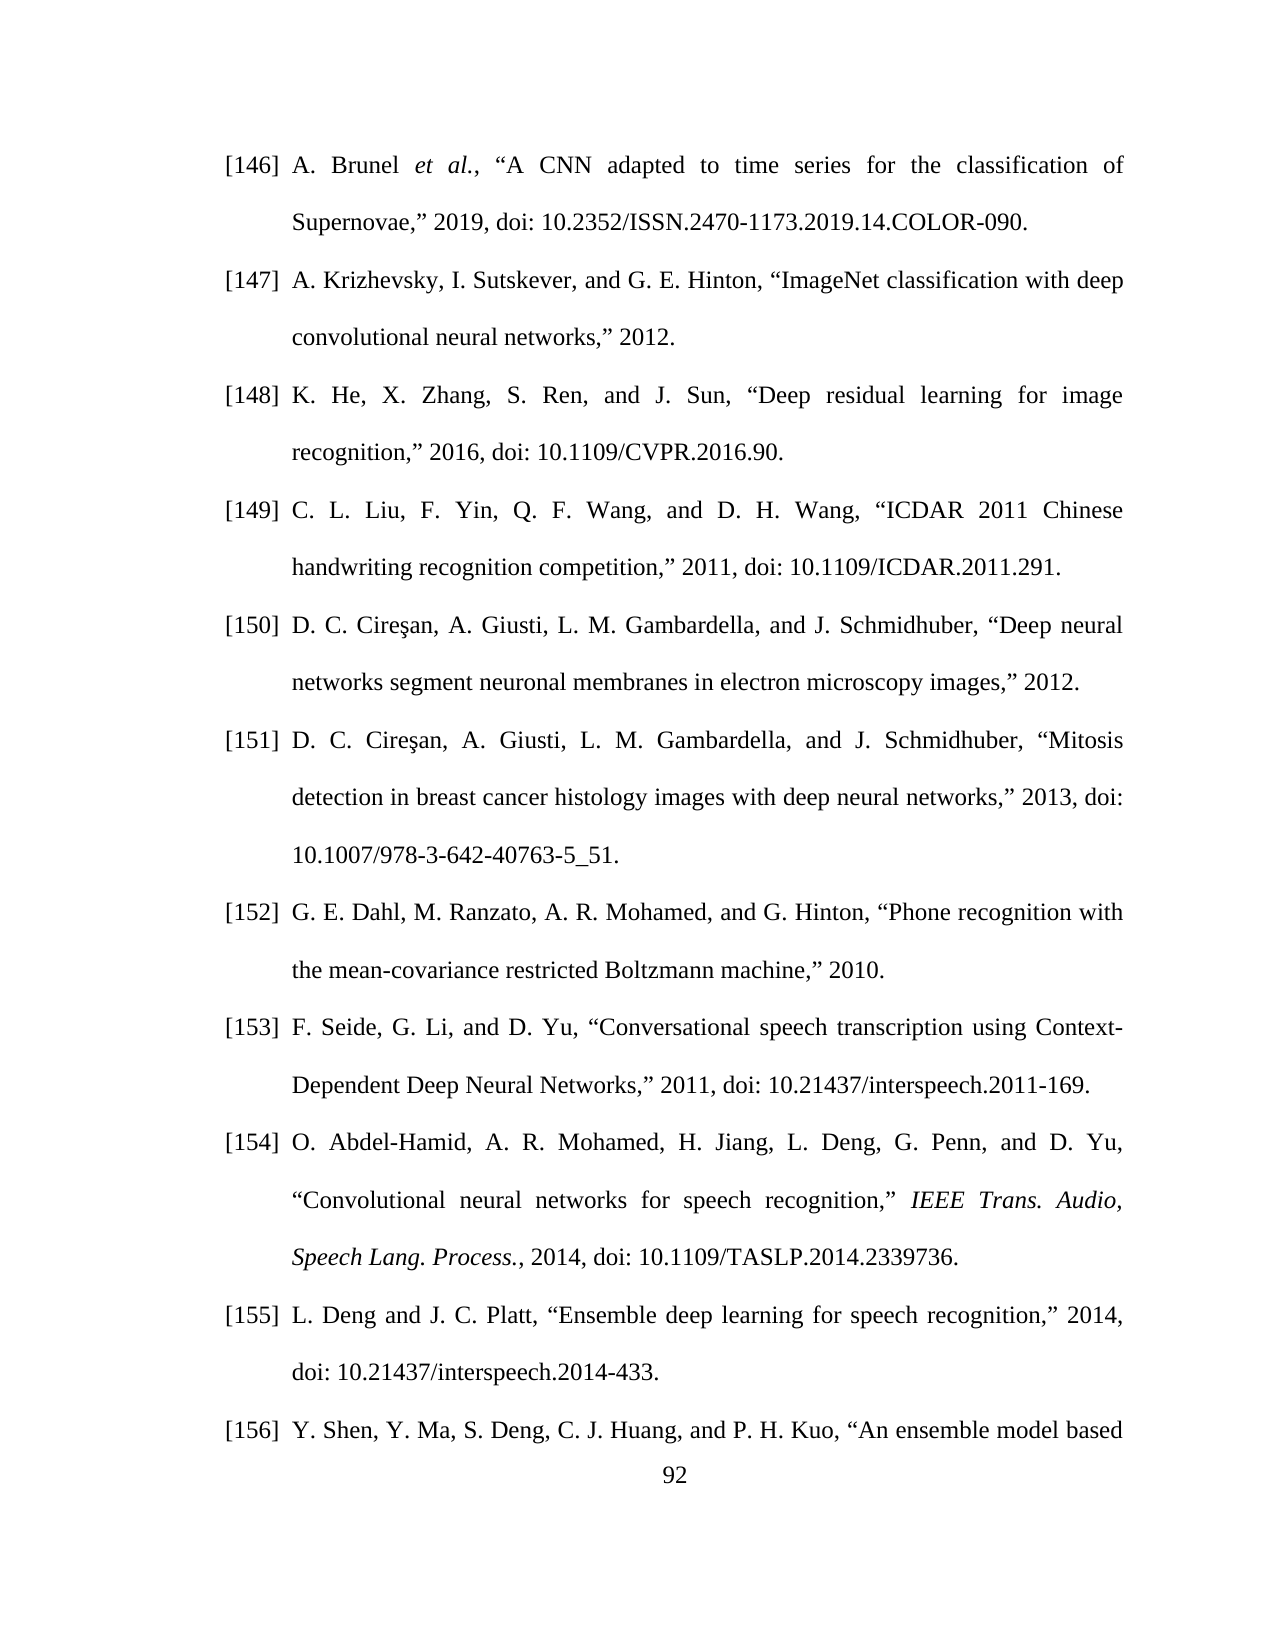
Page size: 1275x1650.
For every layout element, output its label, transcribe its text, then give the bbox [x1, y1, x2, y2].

text [148] K. He, X. Zhang, S. Ren, and J. Sun, “Deep residual learning for image recognition,” 2016, doi: 10.1109/CVPR.2016.90. [225, 380, 1125, 466]
text [150] D. C. Cireşan, A. Giusti, L. M. Gambardella, and J. Schmidhuber, “Deep neural networks segment neuronal membranes in electron microscopy images,” 2012. [225, 610, 1125, 696]
text [146] A. Brunel et al., “A CNN adapted to time series for the classification of Supernovae,” 2019, doi: 10.2352/ISSN.2470-1173.2019.14.COLOR-090. [225, 150, 1125, 236]
text [149] C. L. Liu, F. Yin, Q. F. Wang, and D. H. Wang, “ICDAR 2011 Chinese handwriting recognition competition,” 2011, doi: 10.1109/ICDAR.2011.291. [225, 495, 1125, 581]
text [155] L. Deng and J. C. Platt, “Ensemble deep learning for speech recognition,” 2014, doi: 10.21437/interspeech.2014-433. [225, 1300, 1125, 1386]
text [153] F. Seide, G. Li, and D. Yu, “Conversational speech transcription using Context-Dependent Deep Neural Networks,” 2011, doi: 10.21437/interspeech.2011-169. [225, 1012, 1125, 1099]
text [225, 1415, 1125, 1444]
text [152] G. E. Dahl, M. Ranzato, A. R. Mohamed, and G. Hinton, “Phone recognition with the mean-covariance restricted Boltzmann machine,” 2010. [225, 897, 1125, 984]
text [151] D. C. Cireşan, A. Giusti, L. M. Gambardella, and J. Schmidhuber, “Mitosis detection in breast cancer histology images with deep neural networks,” 2013, doi: 10.1007/978-3-642-40763-5_51. [225, 725, 1125, 869]
text [147] A. Krizhevsky, I. Sutskever, and G. E. Hinton, “ImageNet classification with deep convolutional neural networks,” 2012. [225, 265, 1125, 351]
text [154] O. Abdel-Hamid, A. R. Mohamed, H. Jiang, L. Deng, G. Penn, and D. Yu, “Convolutional neural networks for speech recognition,” IEEE Trans. Audio, Speech Lang. Process., 2014, doi: 10.1109/TASLP.2014.2339736. [225, 1127, 1125, 1271]
